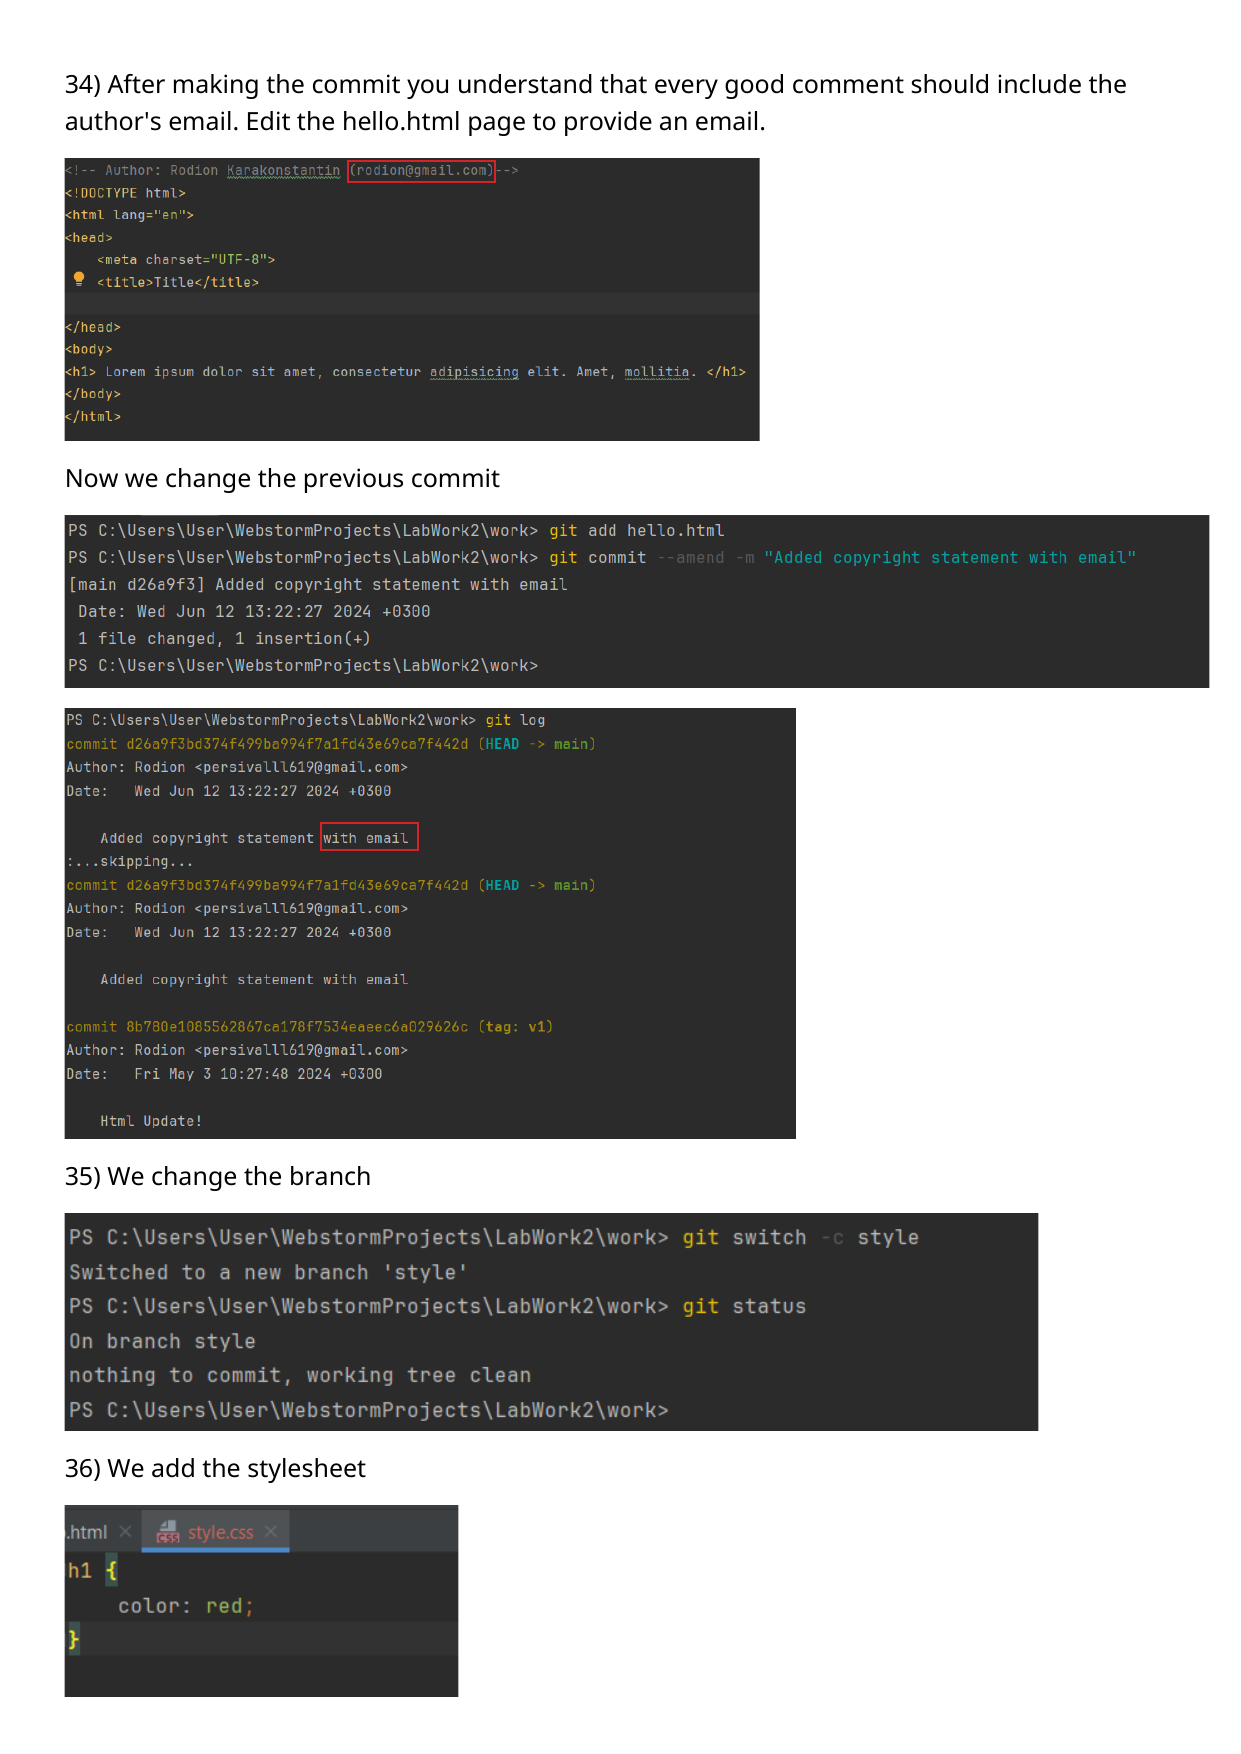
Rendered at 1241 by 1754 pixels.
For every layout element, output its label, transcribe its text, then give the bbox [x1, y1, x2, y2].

picture [64, 1505, 459, 1697]
picture [64, 1213, 1039, 1431]
text 34) After making the commit you understand that every good comment should include the author's email. Edit the hello.html page to provide an email. [64, 67, 1164, 138]
text 36) We add the stylesheet [64, 1451, 1164, 1485]
picture [64, 158, 760, 441]
picture [64, 708, 796, 1139]
text Now we change the previous commit [64, 461, 1164, 495]
text 35) We change the branch [64, 1159, 1164, 1193]
picture [64, 515, 1210, 688]
